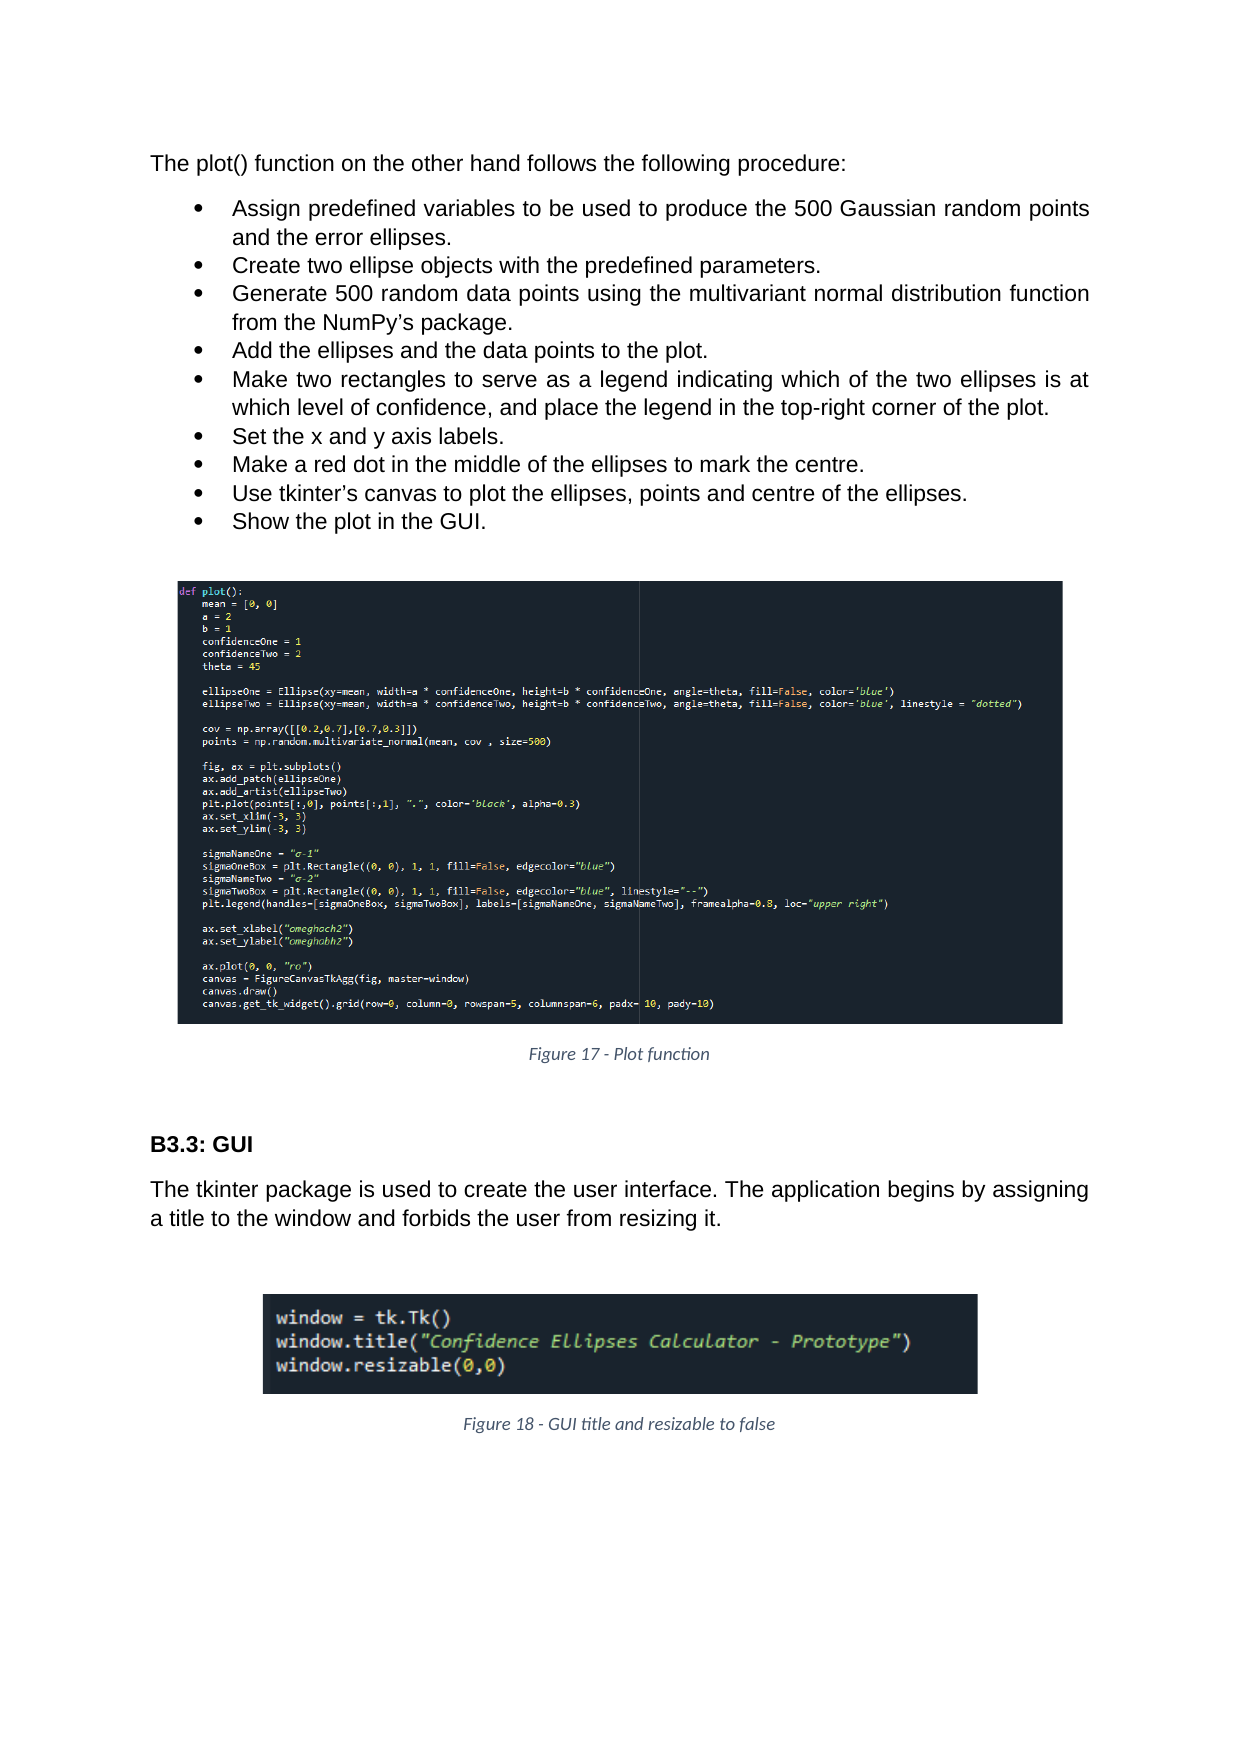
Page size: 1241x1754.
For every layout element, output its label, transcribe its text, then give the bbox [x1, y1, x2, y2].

list Assign predefined variables to be used to produce the 500 Gaussian random points and the error ellipses. [194, 195, 1090, 250]
text B3.3: GUI [150, 1131, 1090, 1157]
list Show the plot in the GUI. [194, 508, 1090, 534]
picture [177, 581, 1063, 1024]
list Set the x and y axis labels. [194, 423, 1090, 449]
list Generate 500 random data points using the multivariant normal distribution function from the NumPy’s package. [194, 280, 1090, 335]
text The tkinter package is used to create the user interface. The application begins by assigning a title to the window and forbids the user from resizing it. [150, 1176, 1090, 1231]
list Create two ellipse objects with the predefined parameters. [194, 252, 1090, 278]
list Make a red dot in the middle of the ellipses to mark the centre. [194, 451, 1090, 477]
list Add the ellipses and the data points to the plot. [194, 337, 1090, 364]
text The plot() function on the other hand follows the following procedure: [150, 150, 1090, 176]
list Use tkinter’s canvas to plot the ellipses, points and centre of the ellipses. [194, 479, 1090, 506]
list Make two rectangles to serve as a legend indicating which of the two ellipses is at which level of confidence, and place the legend in the top-right corner of the plot. [194, 366, 1090, 421]
text Figure 17 - Plot function [150, 1042, 1090, 1065]
text Figure 18 - GUI title and resizable to false [150, 1412, 1090, 1435]
picture [262, 1294, 978, 1394]
